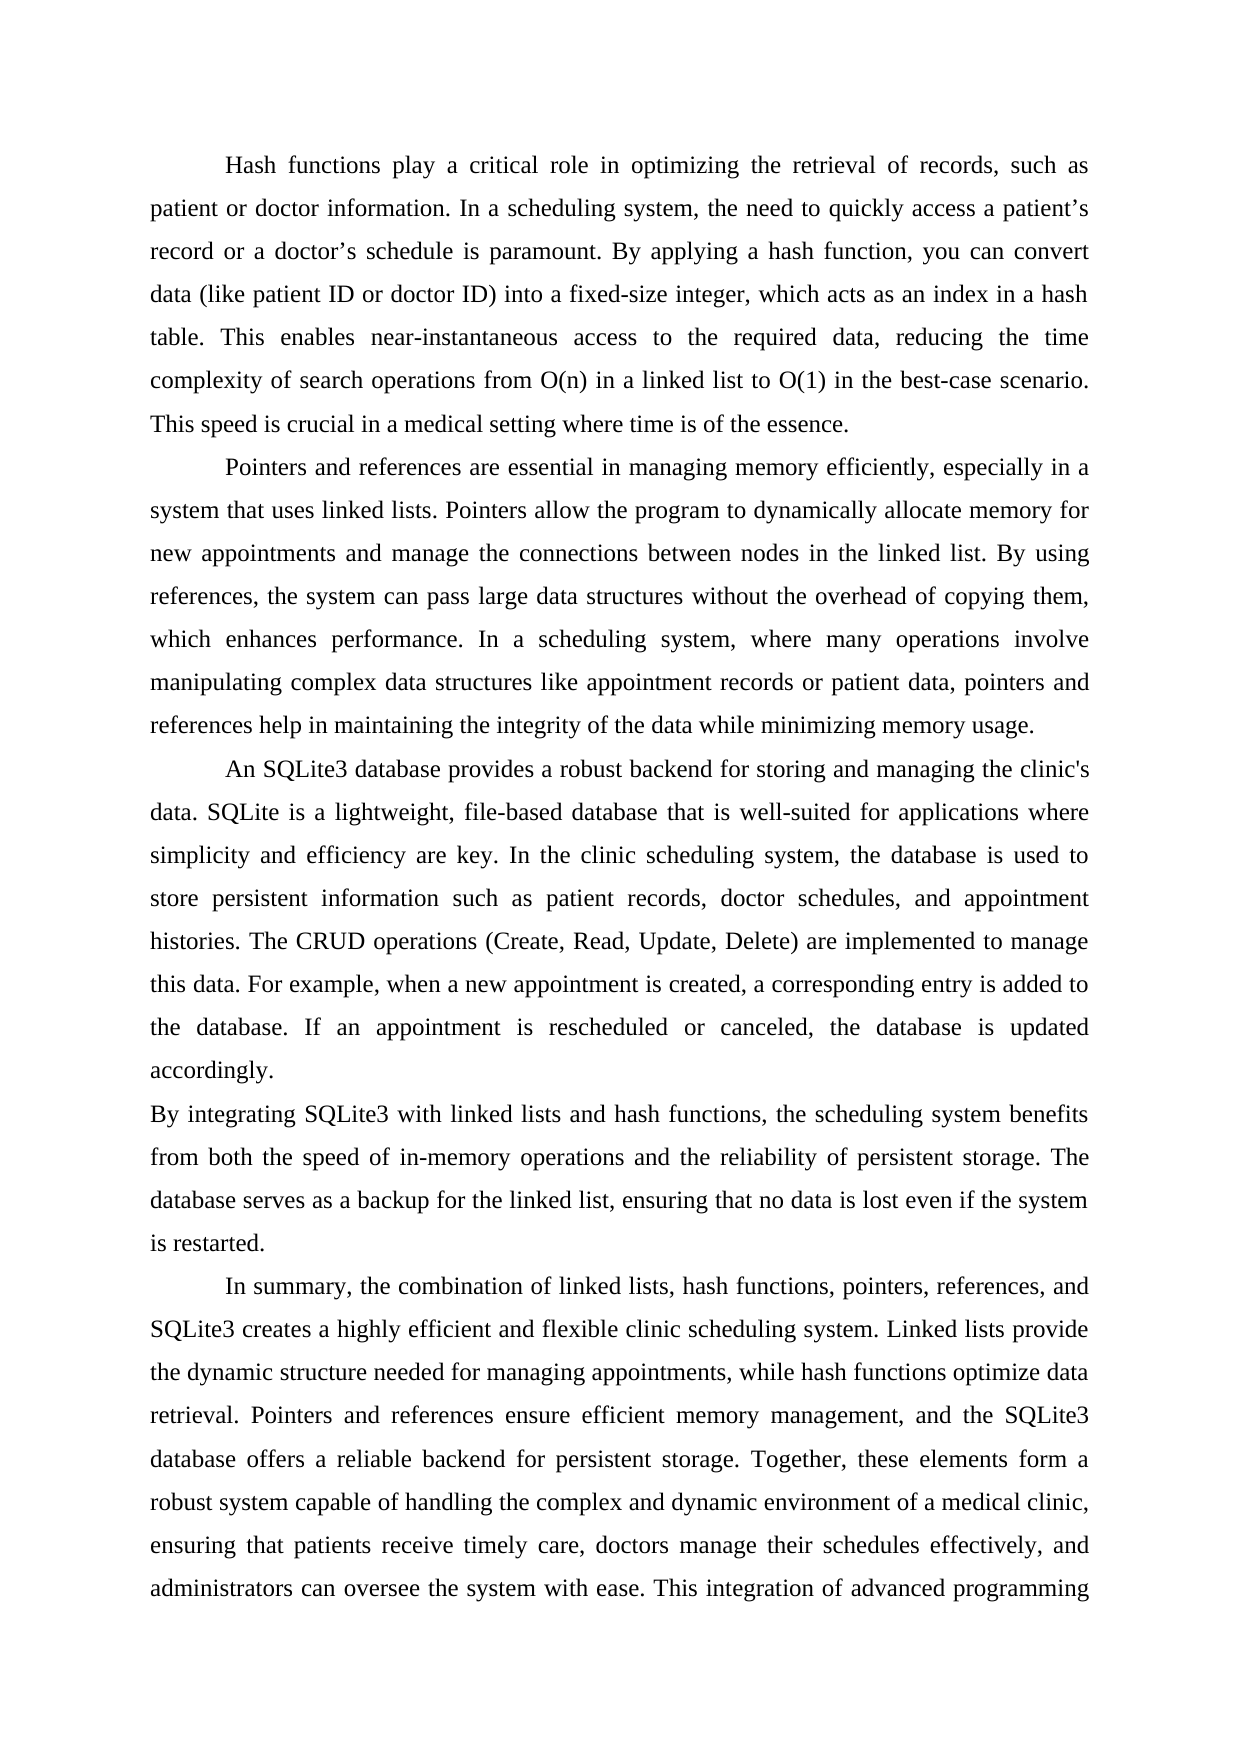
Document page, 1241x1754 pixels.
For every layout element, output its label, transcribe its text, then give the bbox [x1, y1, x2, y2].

text By integrating SQLite3 with linked lists and hash functions, the scheduling system benefits from both the speed of in-memory operations and the reliability of persistent storage. The database serves as a backup for the linked list, ensuring that no data is lost even if the system is restarted. [150, 1099, 1090, 1257]
text An SQLite3 database provides a robust backend for storing and managing the clinic's data. SQLite is a lightweight, file-based database that is well-suited for applications where simplicity and efficiency are key. In the clinic scheduling system, the database is used to store persistent information such as patient records, doctor schedules, and appointment histories. The CRUD operations (Create, Read, Update, Delete) are implemented to manage this data. For example, when a new appointment is created, a corresponding entry is added to the database. If an appointment is rescheduled or canceled, the database is updated accordingly. [150, 754, 1090, 1084]
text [150, 1271, 1090, 1602]
text Hash functions play a critical role in optimizing the retrieval of records, such as patient or doctor information. In a scheduling system, the need to quickly access a patient’s record or a doctor’s schedule is paramount. By applying a hash function, you can convert data (like patient ID or doctor ID) into a fixed-size integer, which acts as an index in a hash table. This enables near-instantaneous access to the required data, reducing the time complexity of search operations from O(n) in a linked list to O(1) in the best-case scenario. This speed is crucial in a medical setting where time is of the essence. [150, 150, 1090, 437]
text Pointers and references are essential in managing memory efficiently, especially in a system that uses linked lists. Pointers allow the program to dynamically allocate memory for new appointments and manage the connections between nodes in the linked list. By using references, the system can pass large data structures without the overhead of copying them, which enhances performance. In a scheduling system, where many operations involve manipulating complex data structures like appointment records or patient data, pointers and references help in maintaining the integrity of the data while minimizing memory usage. [150, 452, 1090, 739]
